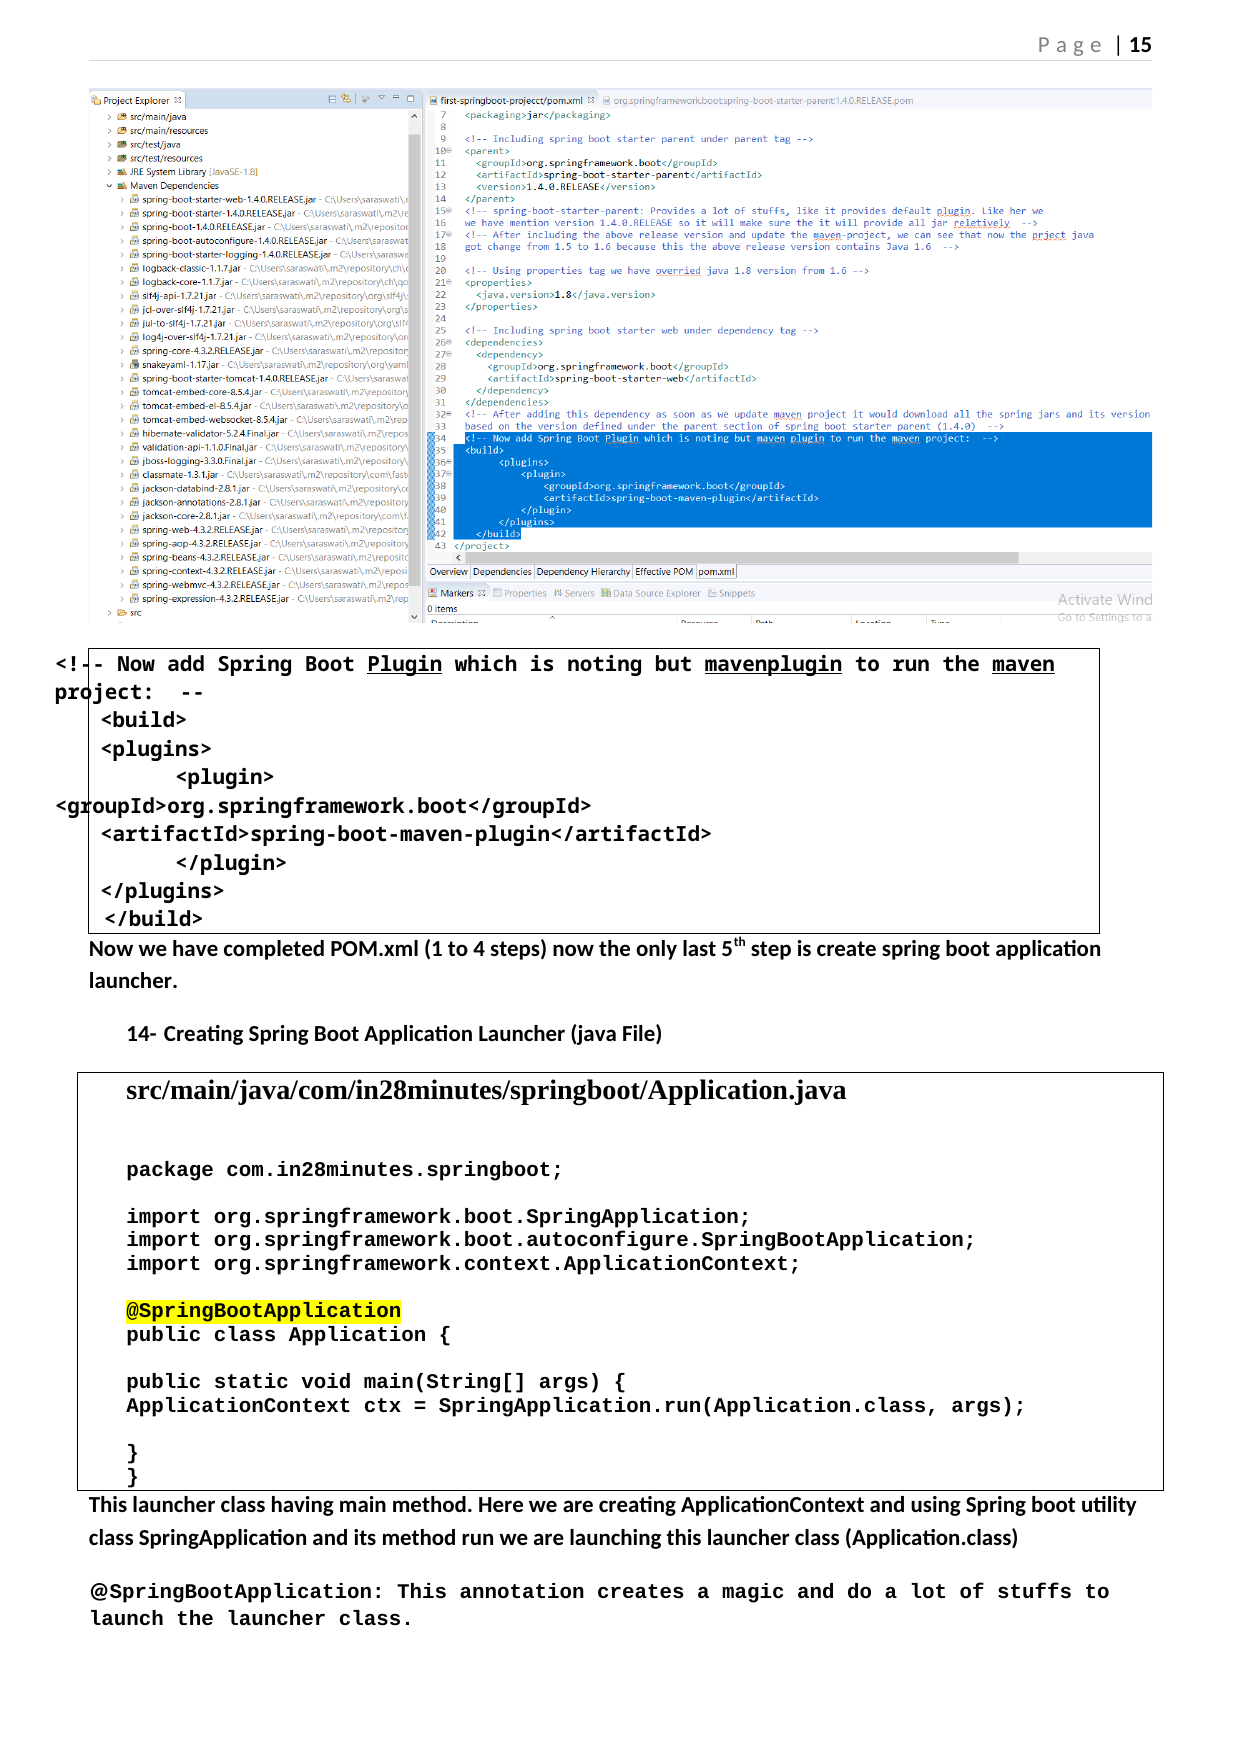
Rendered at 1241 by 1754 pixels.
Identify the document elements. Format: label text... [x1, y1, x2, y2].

picture [88, 88, 1153, 623]
table_header <!-- Now add Spring Boot Plugin which is noting but mavenplugin to run the maven project: -- <build> <plugins> <plugin> <groupId>org.springframework.boot</groupId> <artifactId>spring-boot-maven-plugin</artifactId> </plugin> </plugins> </build> [89, 649, 1099, 933]
text @SpringBootApplication: This annotation creates a magic and do a lot of stuffs to launch the launcher class. [89, 1576, 1152, 1632]
table_header src/main/java/com/in28minutes/springboot/Application.java package com.in28minutes.springboot; import org.springframework.boot.SpringApplication; import org.springframework.boot.autoconfigure.SpringBootApplication; import org.springframework.context.ApplicationContext; @SpringBootApplication public class Application { public static void main(String[] args) { ApplicationContext ctx = SpringApplication.run(Application.class, args); } } [78, 1073, 1163, 1489]
list Creating Spring Boot Application Launcher (java File) [126, 1019, 1152, 1047]
text This launcher class having main method. Here we are creating ApplicationContext and using Spring boot utility class SpringApplication and its method run we are launching this launcher class (Application.class) [89, 1491, 1152, 1551]
text Now we have completed POM.xml (1 to 4 steps) now the only last 5th step is create spring boot application launcher. [89, 934, 1152, 994]
